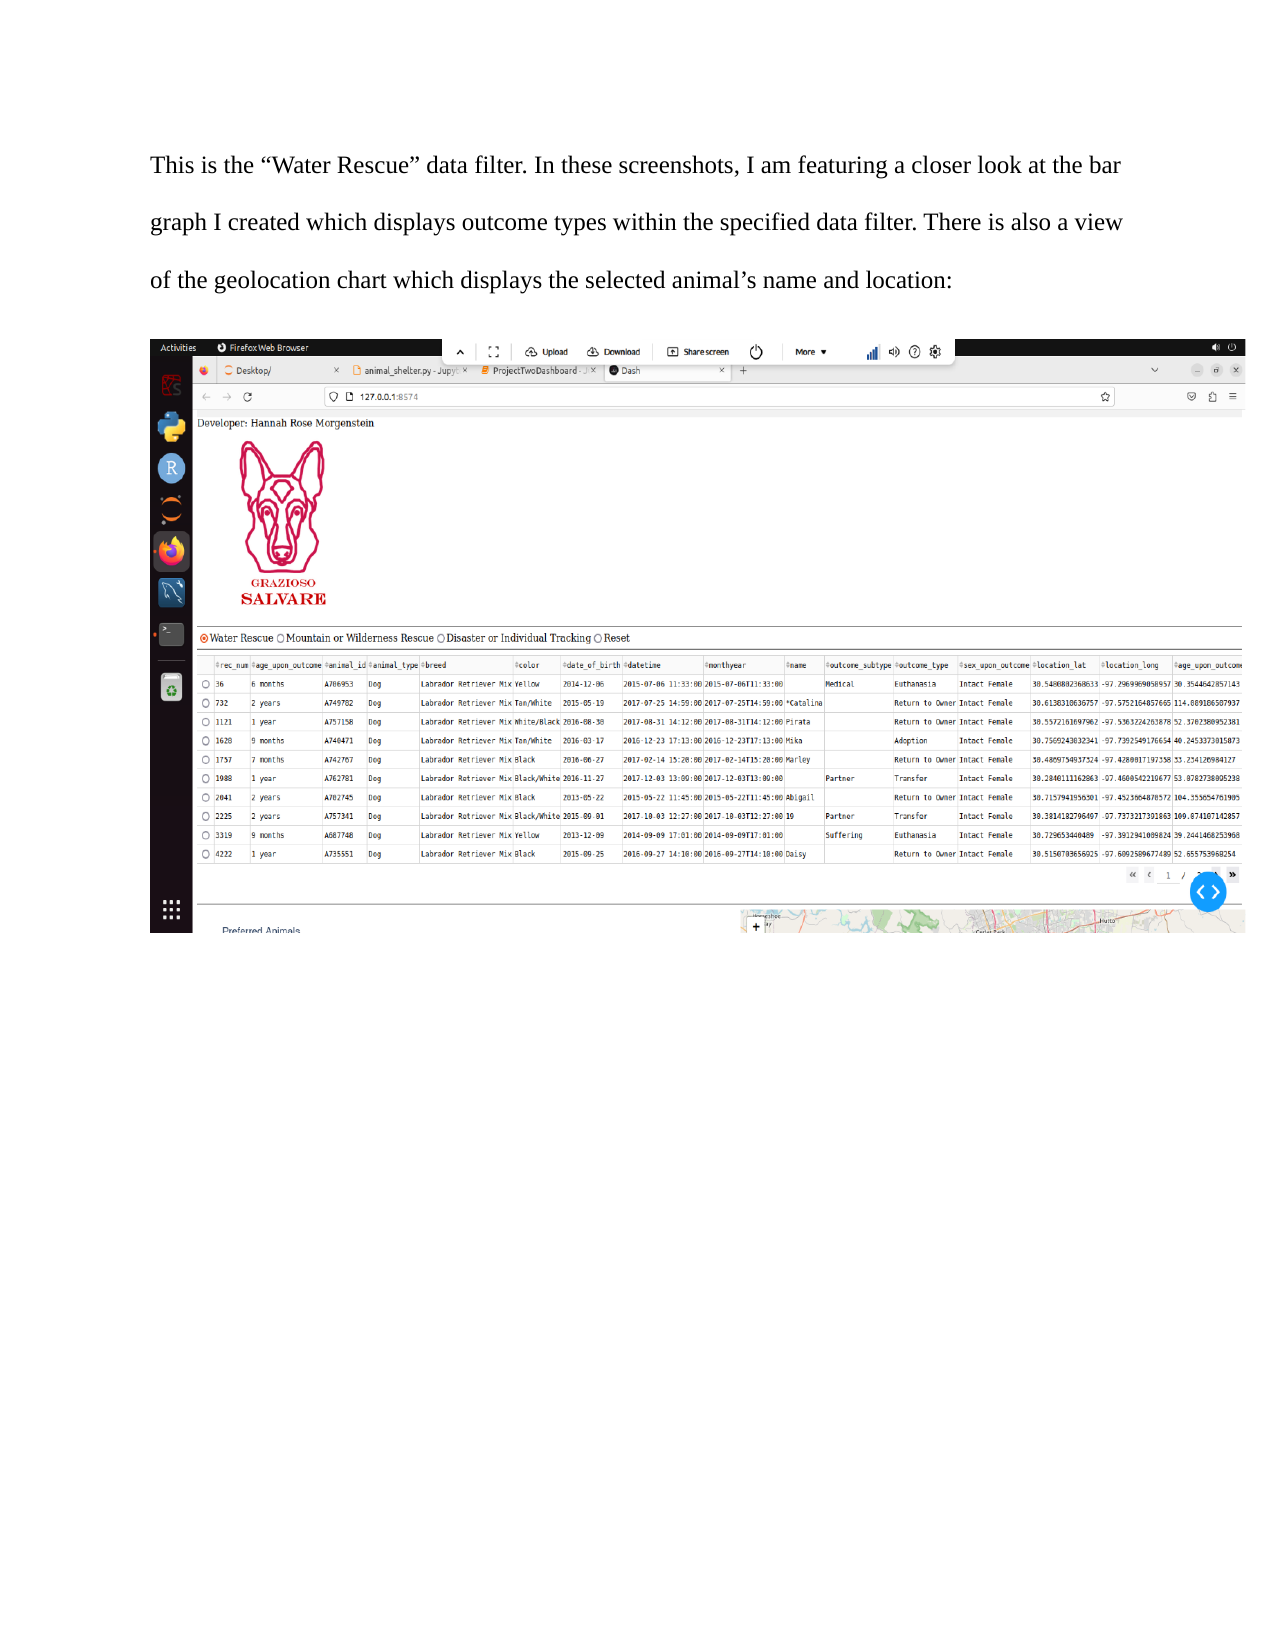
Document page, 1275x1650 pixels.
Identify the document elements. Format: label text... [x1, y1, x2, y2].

picture [150, 339, 1246, 933]
text This is the “Water Rescue” data filter. In these screenshots, I am featuring a closer look at the bar graph I created which displays outcome types within the specified data filter. There is also a view of the geolocation chart which displays the selected animal’s name and location: [150, 150, 1125, 294]
